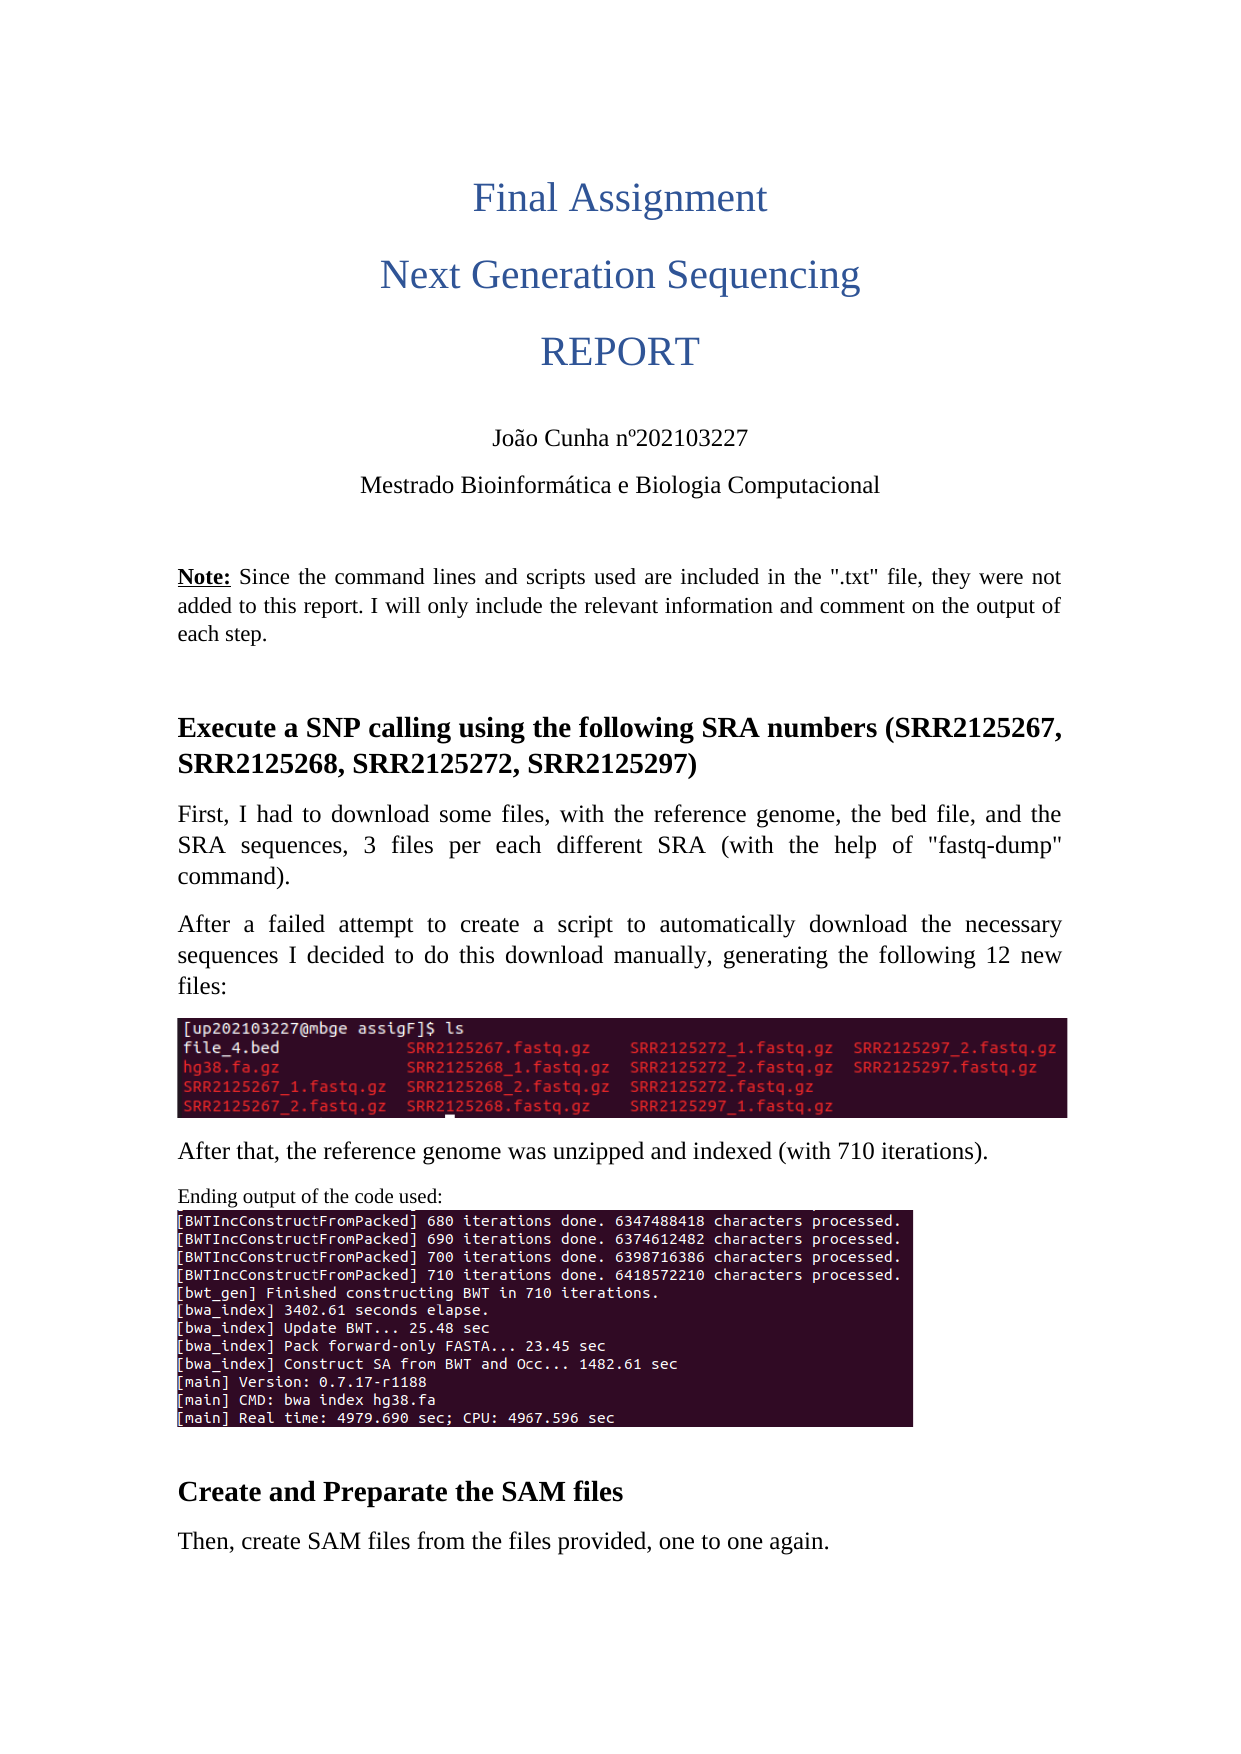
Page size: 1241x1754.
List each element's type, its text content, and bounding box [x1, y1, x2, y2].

subtitle Final Assignment [177, 173, 1063, 221]
subtitle REPORT [177, 326, 1063, 374]
picture [177, 1210, 914, 1427]
subtitle Next Generation Sequencing [177, 249, 1063, 297]
text After a failed attempt to create a script to automatically download the necessary sequences I decided to do this download manually, generating the following 12 new files: [177, 909, 1063, 1000]
text Mestrado Bioinformática e Biologia Computacional [177, 470, 1063, 499]
text After that, the reference genome was unzipped and indexed (with 710 iterations). [177, 1136, 1063, 1165]
text First, I had to download some files, with the reference genome, the bed file, and the SRA sequences, 3 files per each different SRA (with the help of "fastq-dump" command). [177, 799, 1063, 890]
text João Cunha nº202103227 [177, 423, 1063, 451]
text Execute a SNP calling using the following SRA numbers (SRR2125267, SRR2125268, SRR2125272, SRR2125297) [177, 710, 1063, 780]
text Ending output of the code used: [177, 1184, 1063, 1208]
picture [177, 1018, 1068, 1118]
text Create and Preparate the SAM files [177, 1474, 1063, 1507]
text Then, create SAM files from the files provided, one to one again. [177, 1526, 1063, 1555]
text Note: Since the command lines and scripts used are included in the ".txt" file, they were not added to this report. I will only include the relevant information and comment on the output of each step. [177, 563, 1063, 646]
